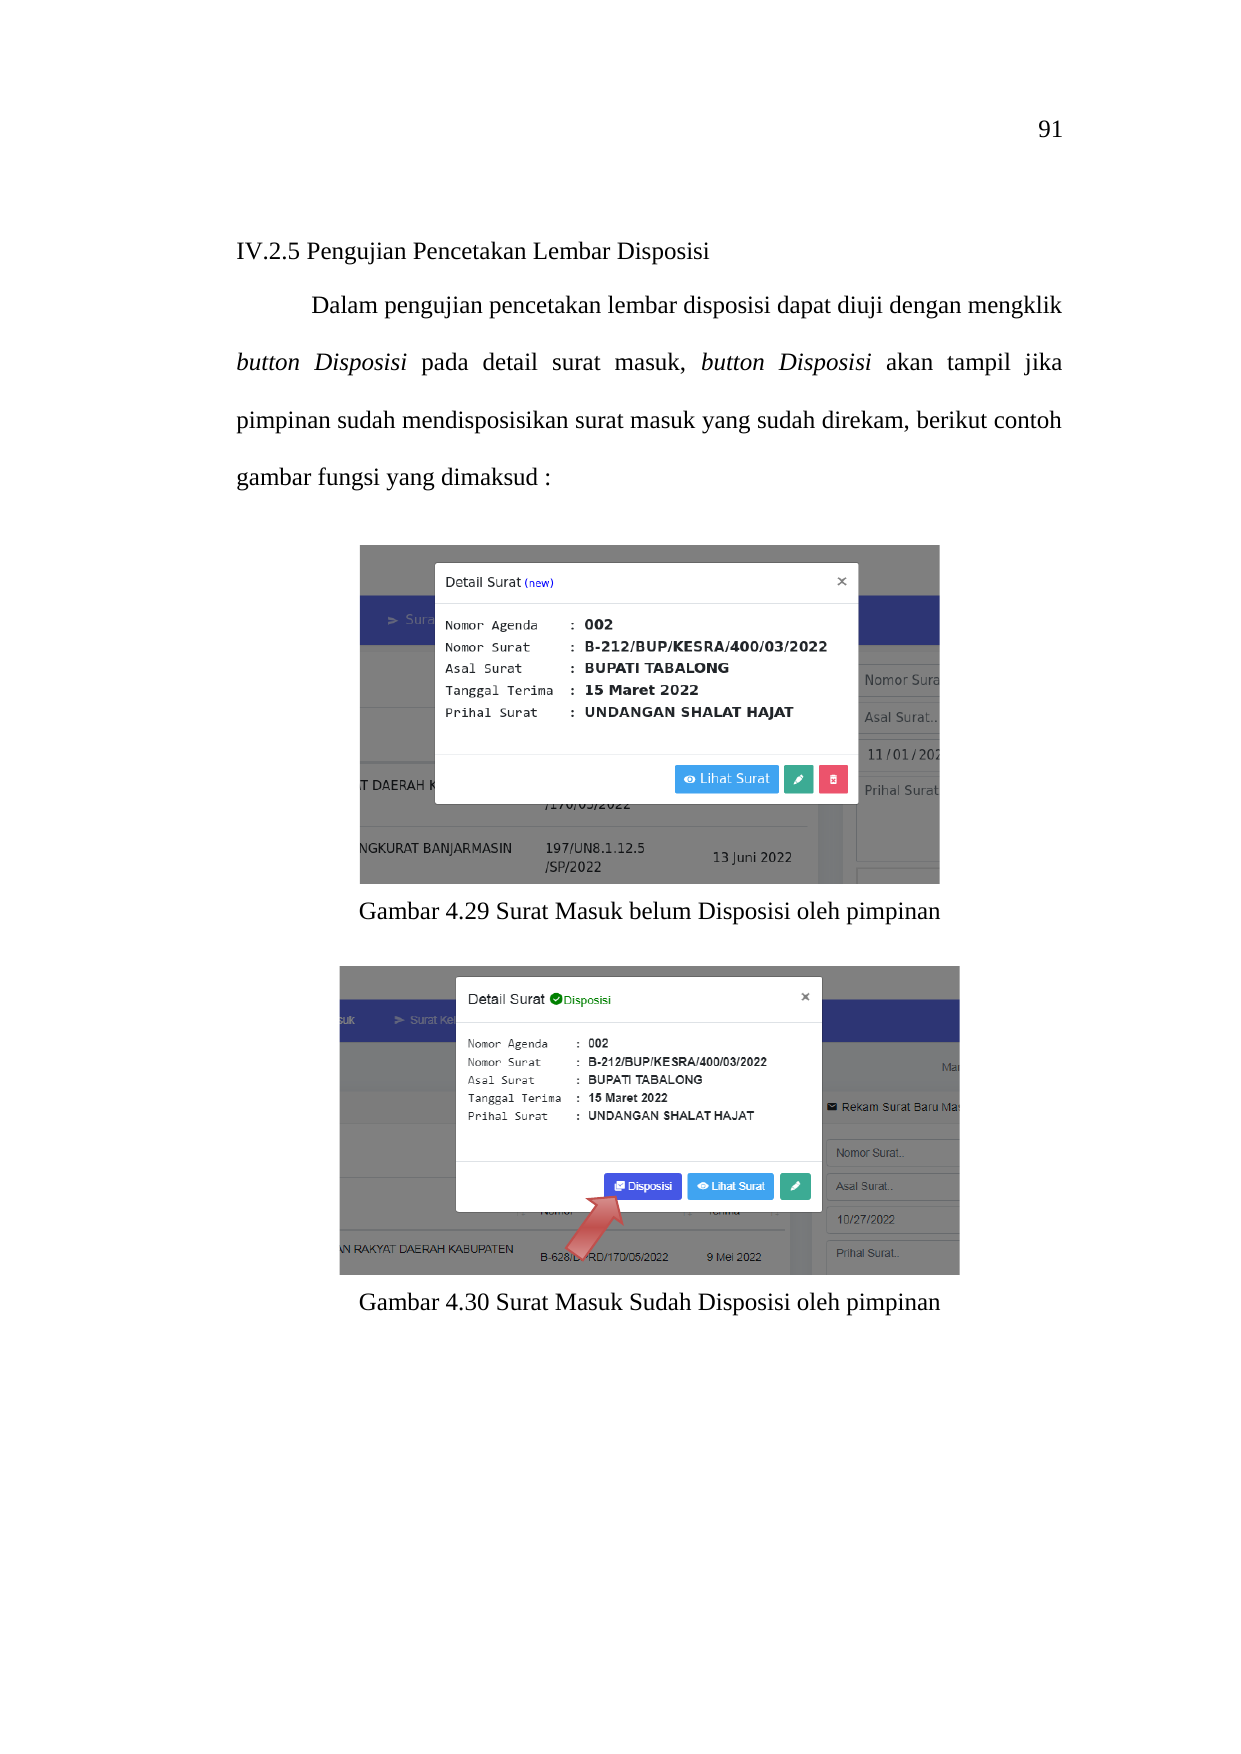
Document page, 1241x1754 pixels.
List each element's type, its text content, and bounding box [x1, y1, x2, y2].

picture [339, 966, 960, 1275]
picture [359, 545, 940, 884]
subtitle Pengujian Pencetakan Lembar Disposisi [236, 236, 1063, 265]
text Dalam pengujian pencetakan lembar disposisi dapat diuji dengan mengklik button Disposisi pada detail surat masuk, button Disposisi akan tampil jika pimpinan sudah mendisposisikan surat masuk yang sudah direkam, berikut contoh gambar fungsi yang dimaksud : [236, 290, 1063, 491]
